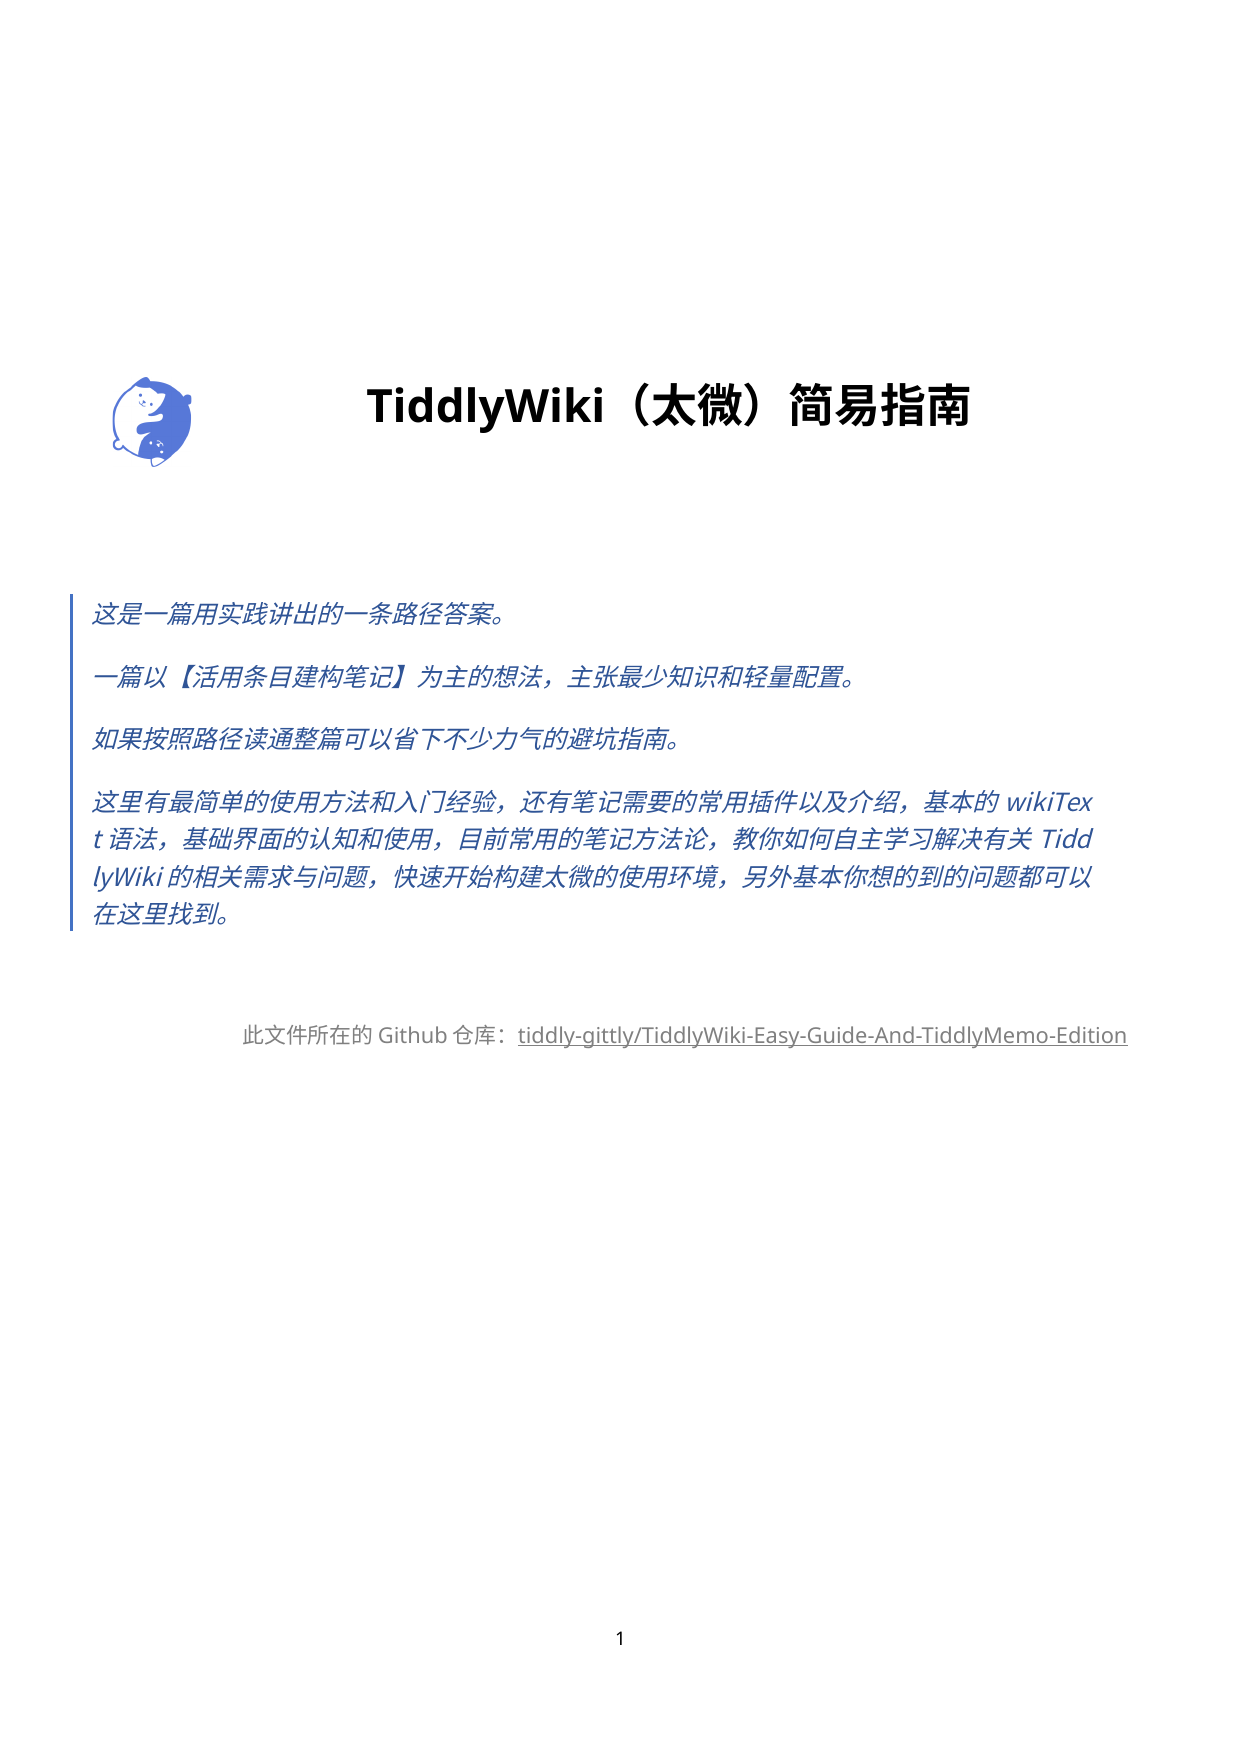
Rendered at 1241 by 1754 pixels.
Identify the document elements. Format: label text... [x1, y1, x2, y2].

text TiddlyWiki（太微）简易指南 [112, 369, 1128, 436]
text 此文件所在的Github仓库：tiddly-gittly/TiddlyWiki-Easy-Guide-And-TiddlyMemo-Edition [112, 1018, 1128, 1049]
picture [112, 377, 192, 467]
